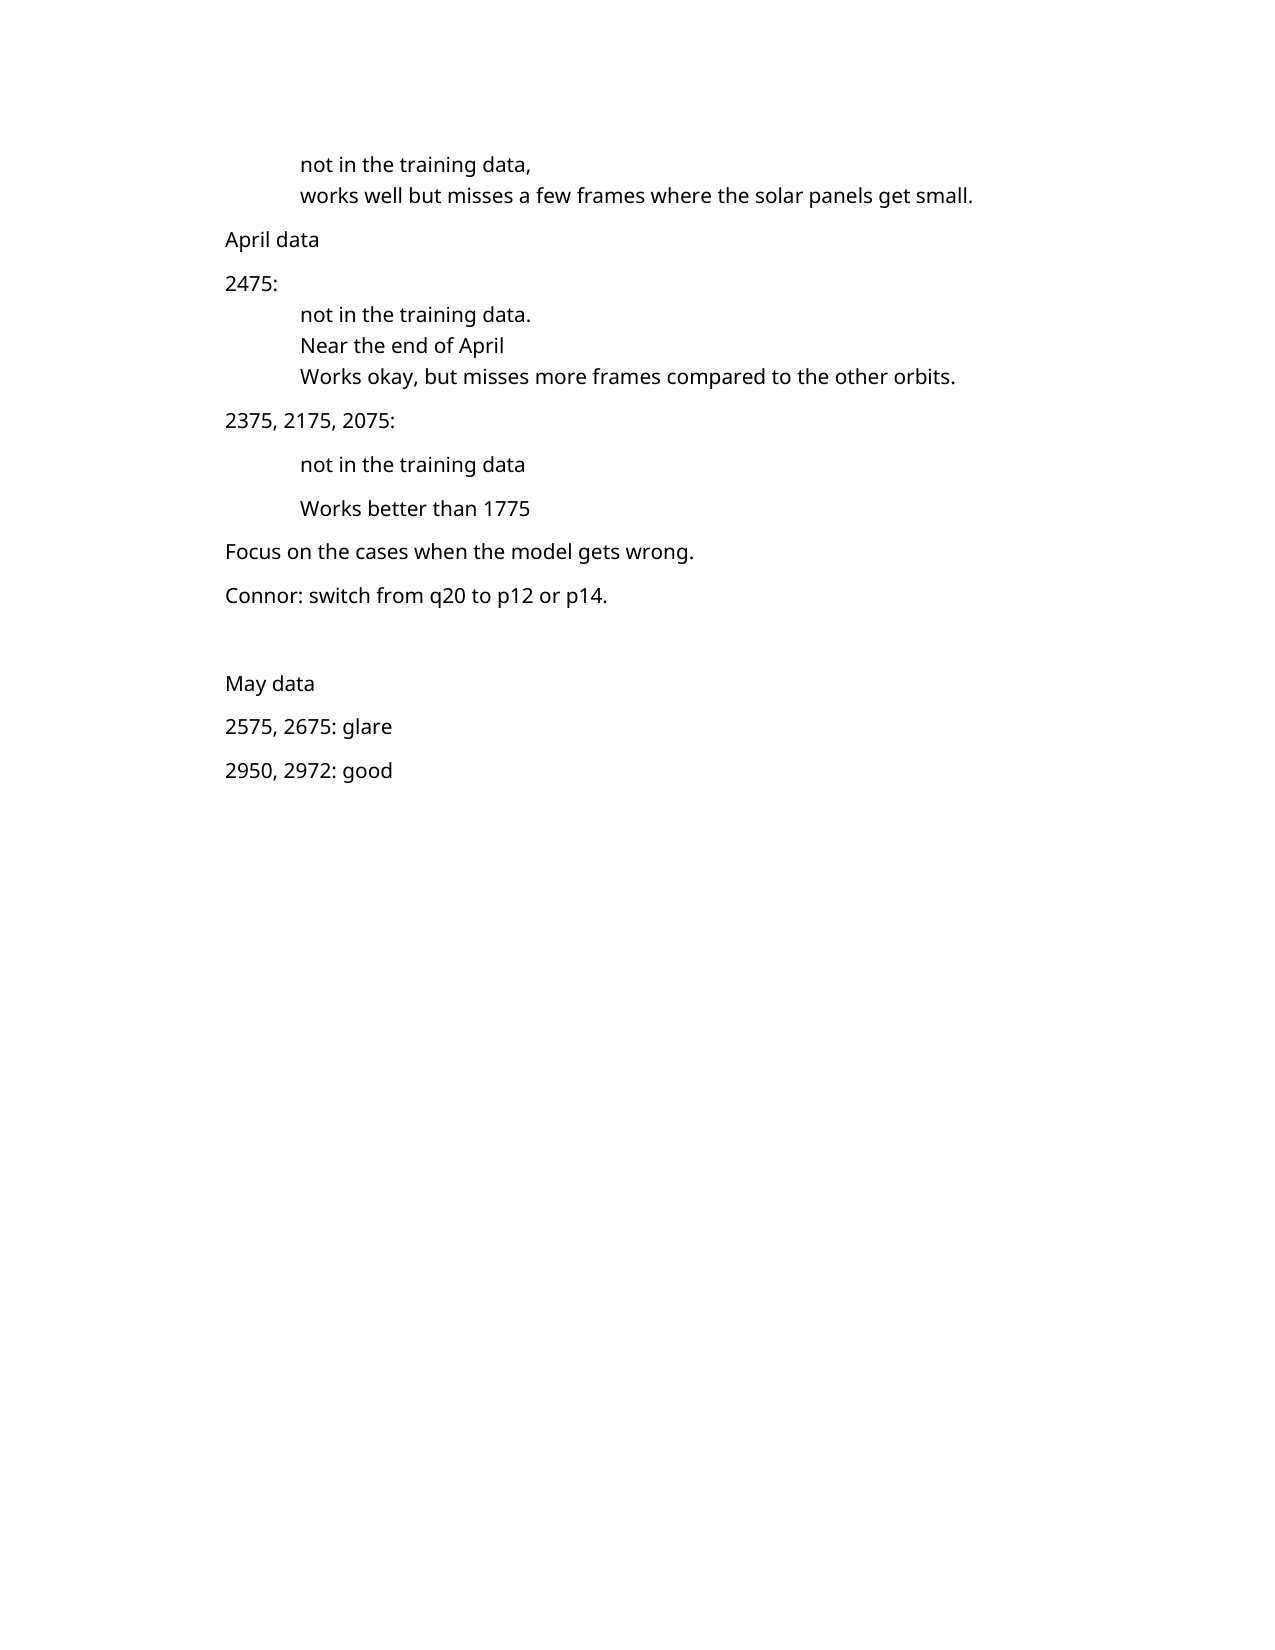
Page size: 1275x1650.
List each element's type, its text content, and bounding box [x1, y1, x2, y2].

text 2375, 2175, 2075: [150, 406, 1125, 435]
list 2475: [150, 269, 1125, 297]
text 2575, 2675: glare [150, 712, 1125, 741]
list works well but misses a few frames where the solar panels get small. [225, 181, 1125, 210]
list Near the end of April [225, 331, 1125, 360]
list not in the training data. [225, 300, 1125, 328]
text April data [150, 225, 1125, 253]
text Focus on the cases when the model gets wrong. [150, 537, 1125, 566]
text 2950, 2972: good [150, 756, 1125, 785]
list not in the training data, [225, 150, 1125, 178]
text Works better than 1775 [150, 494, 1125, 522]
text May data [150, 669, 1125, 697]
list Works okay, but misses more frames compared to the other orbits. [225, 362, 1125, 391]
text Connor: switch from q20 to p12 or p14. [150, 581, 1125, 610]
text not in the training data [225, 450, 1125, 478]
